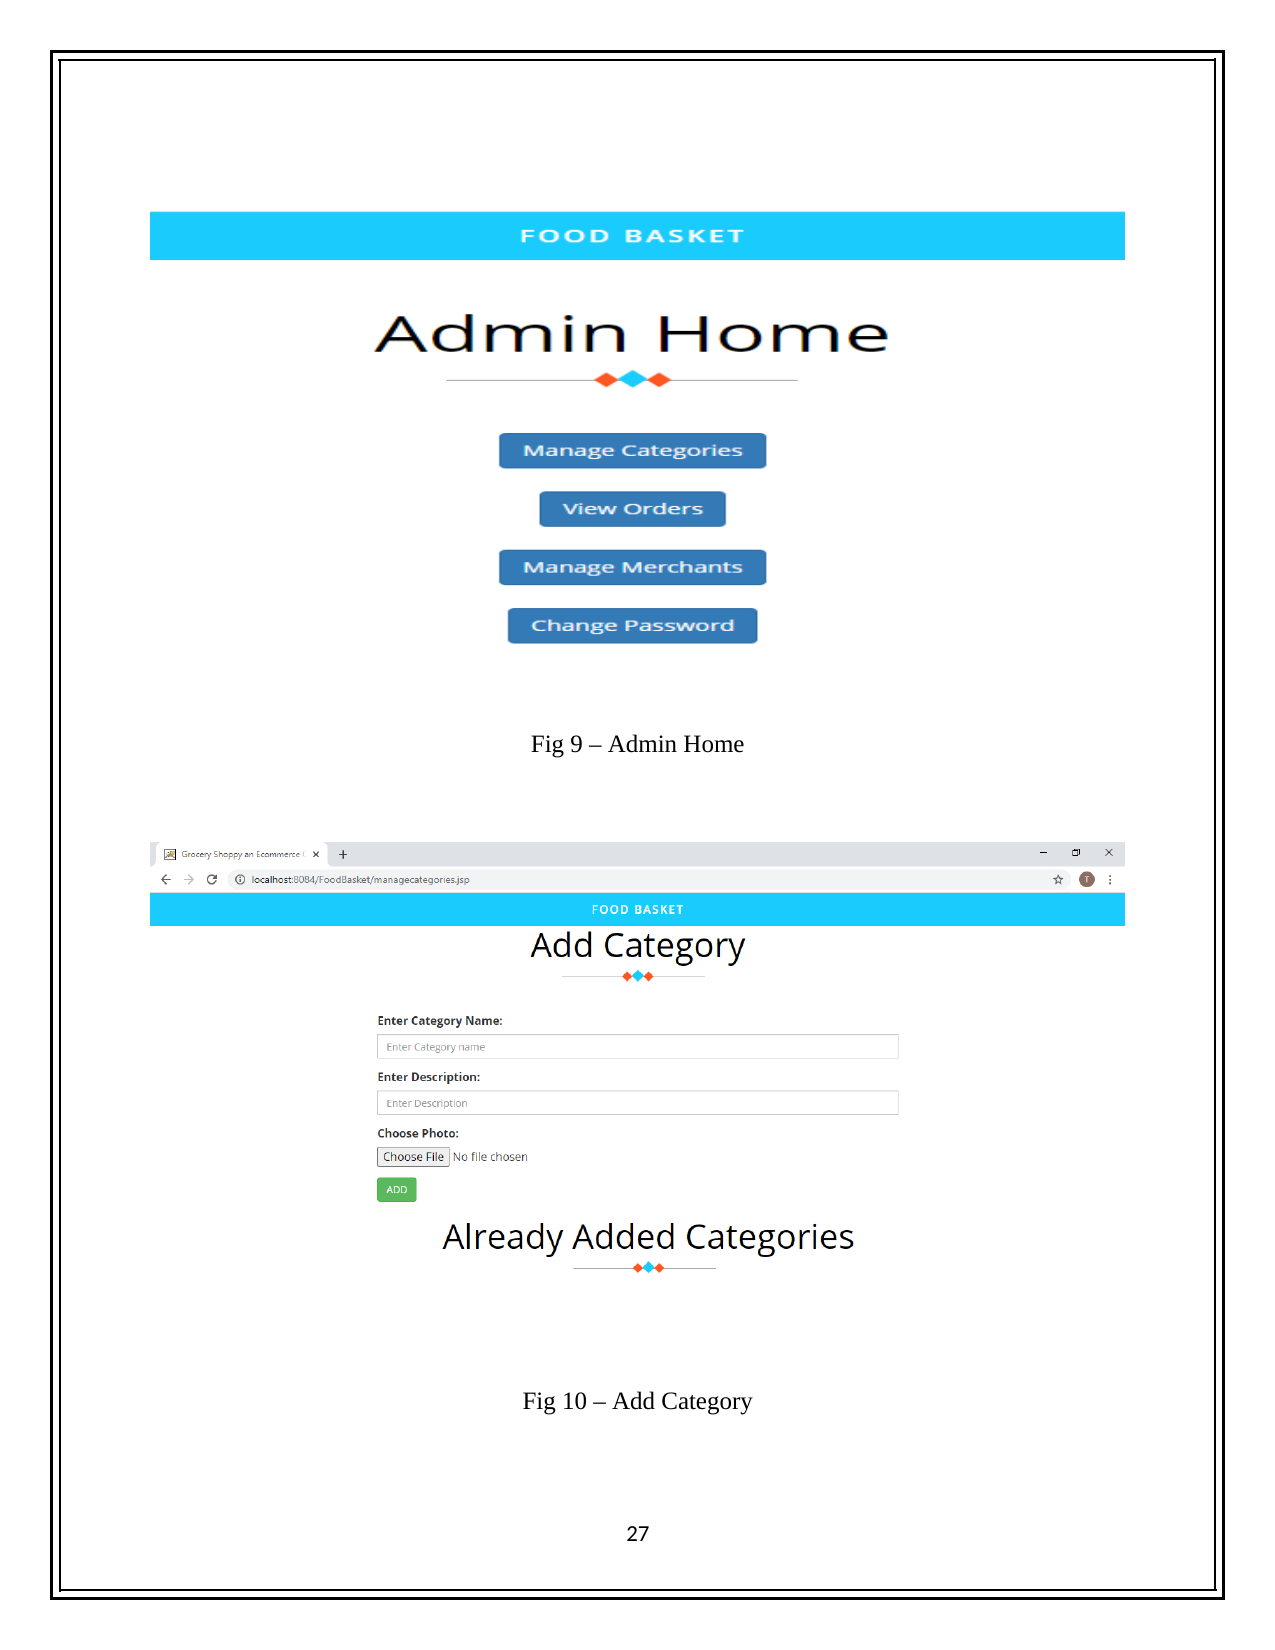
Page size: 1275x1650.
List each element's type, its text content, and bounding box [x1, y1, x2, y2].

text Fig 9 – Admin Home [150, 729, 1125, 758]
picture [150, 842, 1125, 1361]
picture [150, 209, 1125, 705]
text Fig 10 – Add Category [150, 1386, 1125, 1414]
